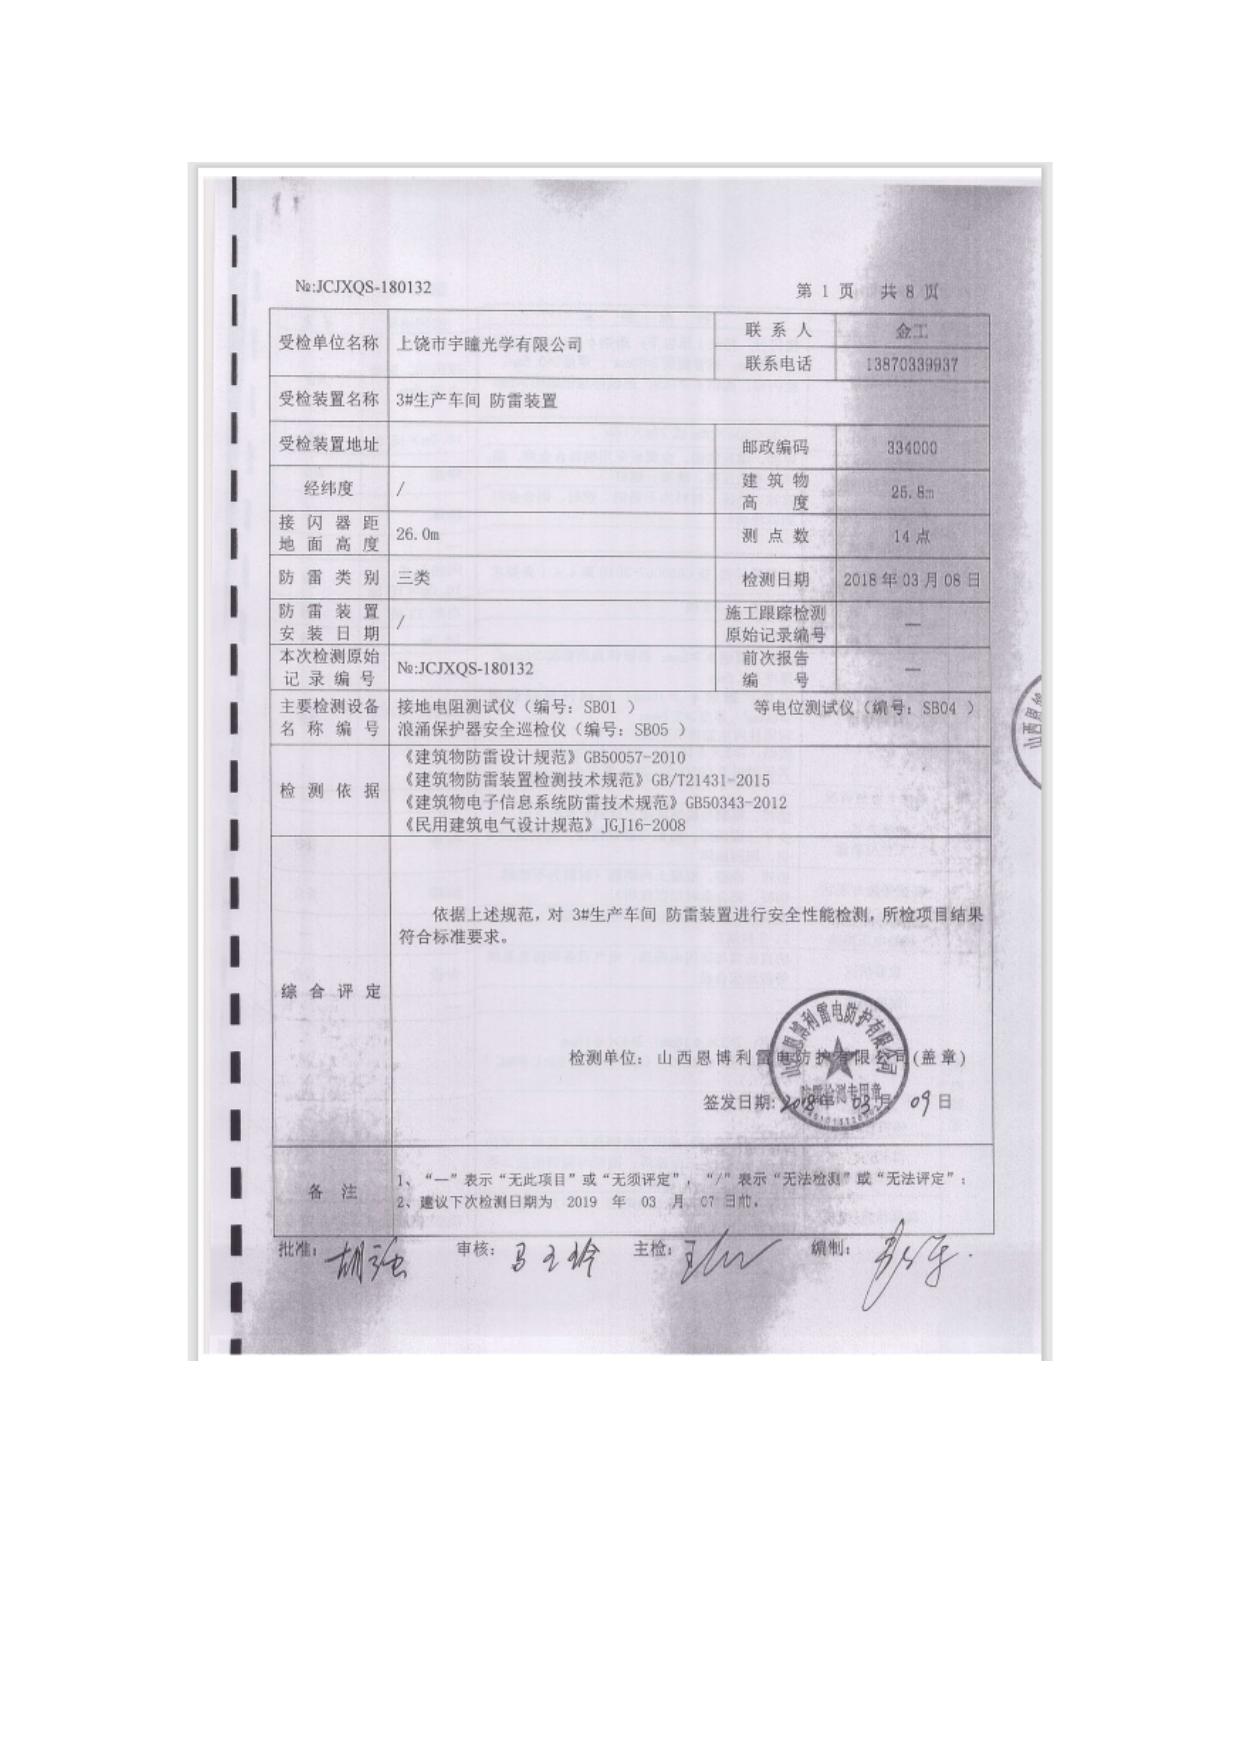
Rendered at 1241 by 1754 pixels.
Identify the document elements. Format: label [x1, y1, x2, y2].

picture [187, 162, 1053, 1361]
